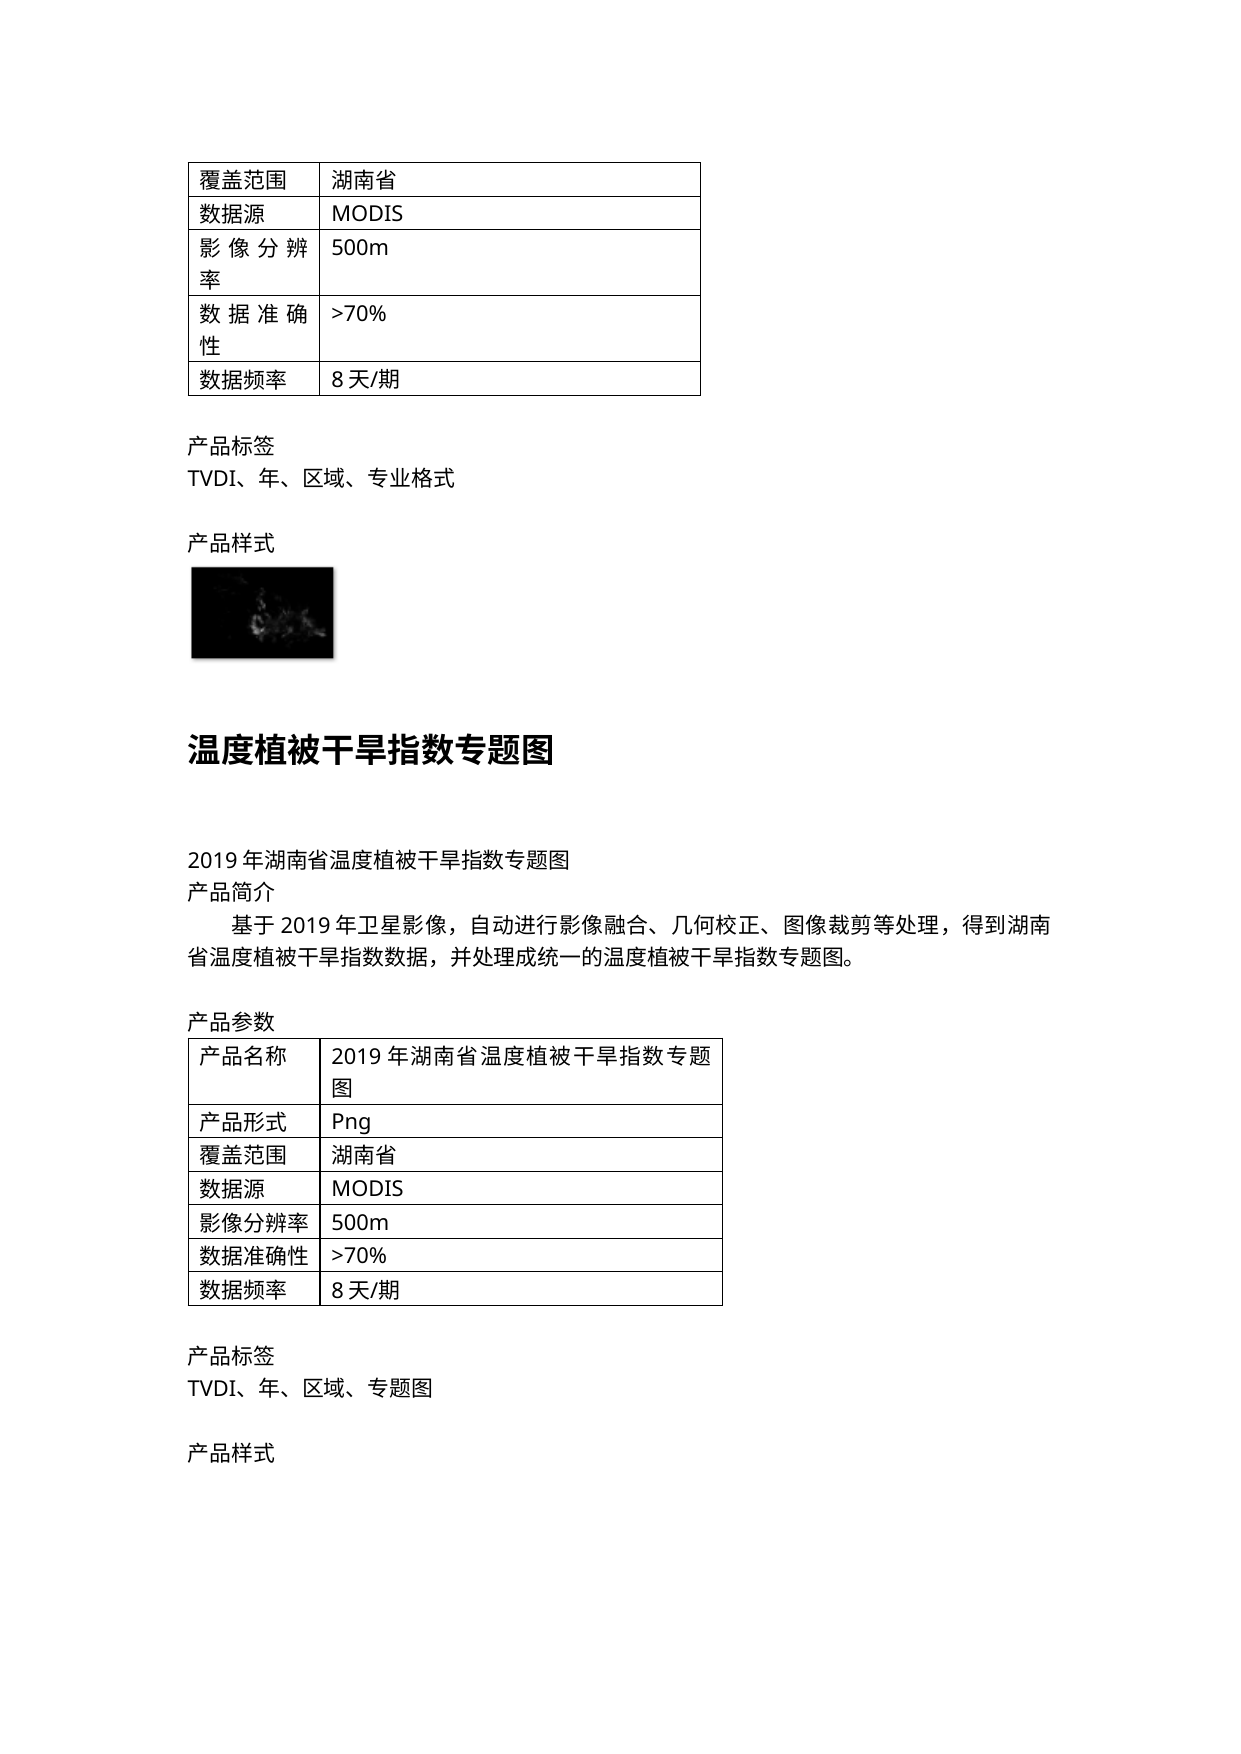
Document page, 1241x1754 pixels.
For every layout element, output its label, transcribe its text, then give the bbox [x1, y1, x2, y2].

table_cell 数据频率 [189, 1272, 319, 1305]
text 产品标签 [187, 428, 1053, 461]
table_cell Png [321, 1105, 722, 1137]
table_header 产品名称 [189, 1039, 319, 1103]
text TVDI、年、区域、专业格式 [187, 461, 1053, 493]
table_cell 数据源 [189, 197, 319, 229]
table_cell 产品形式 [189, 1105, 319, 1137]
text TVDI、年、区域、专题图 [187, 1371, 1053, 1403]
table_cell 影像分辨率 [189, 1205, 319, 1238]
table_cell 数据准确性 [189, 1239, 319, 1271]
subtitle 温度植被干旱指数专题图 [187, 715, 1053, 780]
text 基于2019年卫星影像，自动进行影像融合、几何校正、图像裁剪等处理，得到湖南省温度植被干旱指数数据，并处理成统一的温度植被干旱指数专题图。 [187, 907, 1053, 972]
picture [187, 558, 343, 668]
table_cell MODIS [321, 1172, 722, 1204]
table_cell 数据准确性 [189, 296, 319, 361]
table_cell 覆盖范围 [189, 163, 319, 196]
table_cell 数据源 [189, 1172, 319, 1204]
text 产品参数 [187, 1005, 1053, 1037]
table_cell 8天/期 [321, 1272, 722, 1305]
table_cell 8天/期 [320, 362, 700, 395]
text 产品样式 [187, 526, 1053, 558]
table_cell 影像分辨率 [189, 230, 319, 295]
table_cell 湖南省 [320, 163, 700, 196]
table_header 2019年湖南省温度植被干旱指数专题图 [321, 1039, 722, 1103]
table_cell 500m [321, 1205, 722, 1238]
table_cell 覆盖范围 [189, 1138, 319, 1171]
text 产品样式 [187, 1436, 1053, 1468]
text 产品简介 [187, 875, 1053, 907]
table_cell 湖南省 [321, 1138, 722, 1171]
table_cell 500m [320, 230, 700, 295]
table_cell >70% [320, 296, 700, 361]
table_cell MODIS [320, 197, 700, 229]
text 2019年湖南省温度植被干旱指数专题图 [187, 842, 1053, 875]
table_cell 数据频率 [189, 362, 319, 395]
table_cell >70% [321, 1239, 722, 1271]
text 产品标签 [187, 1338, 1053, 1371]
